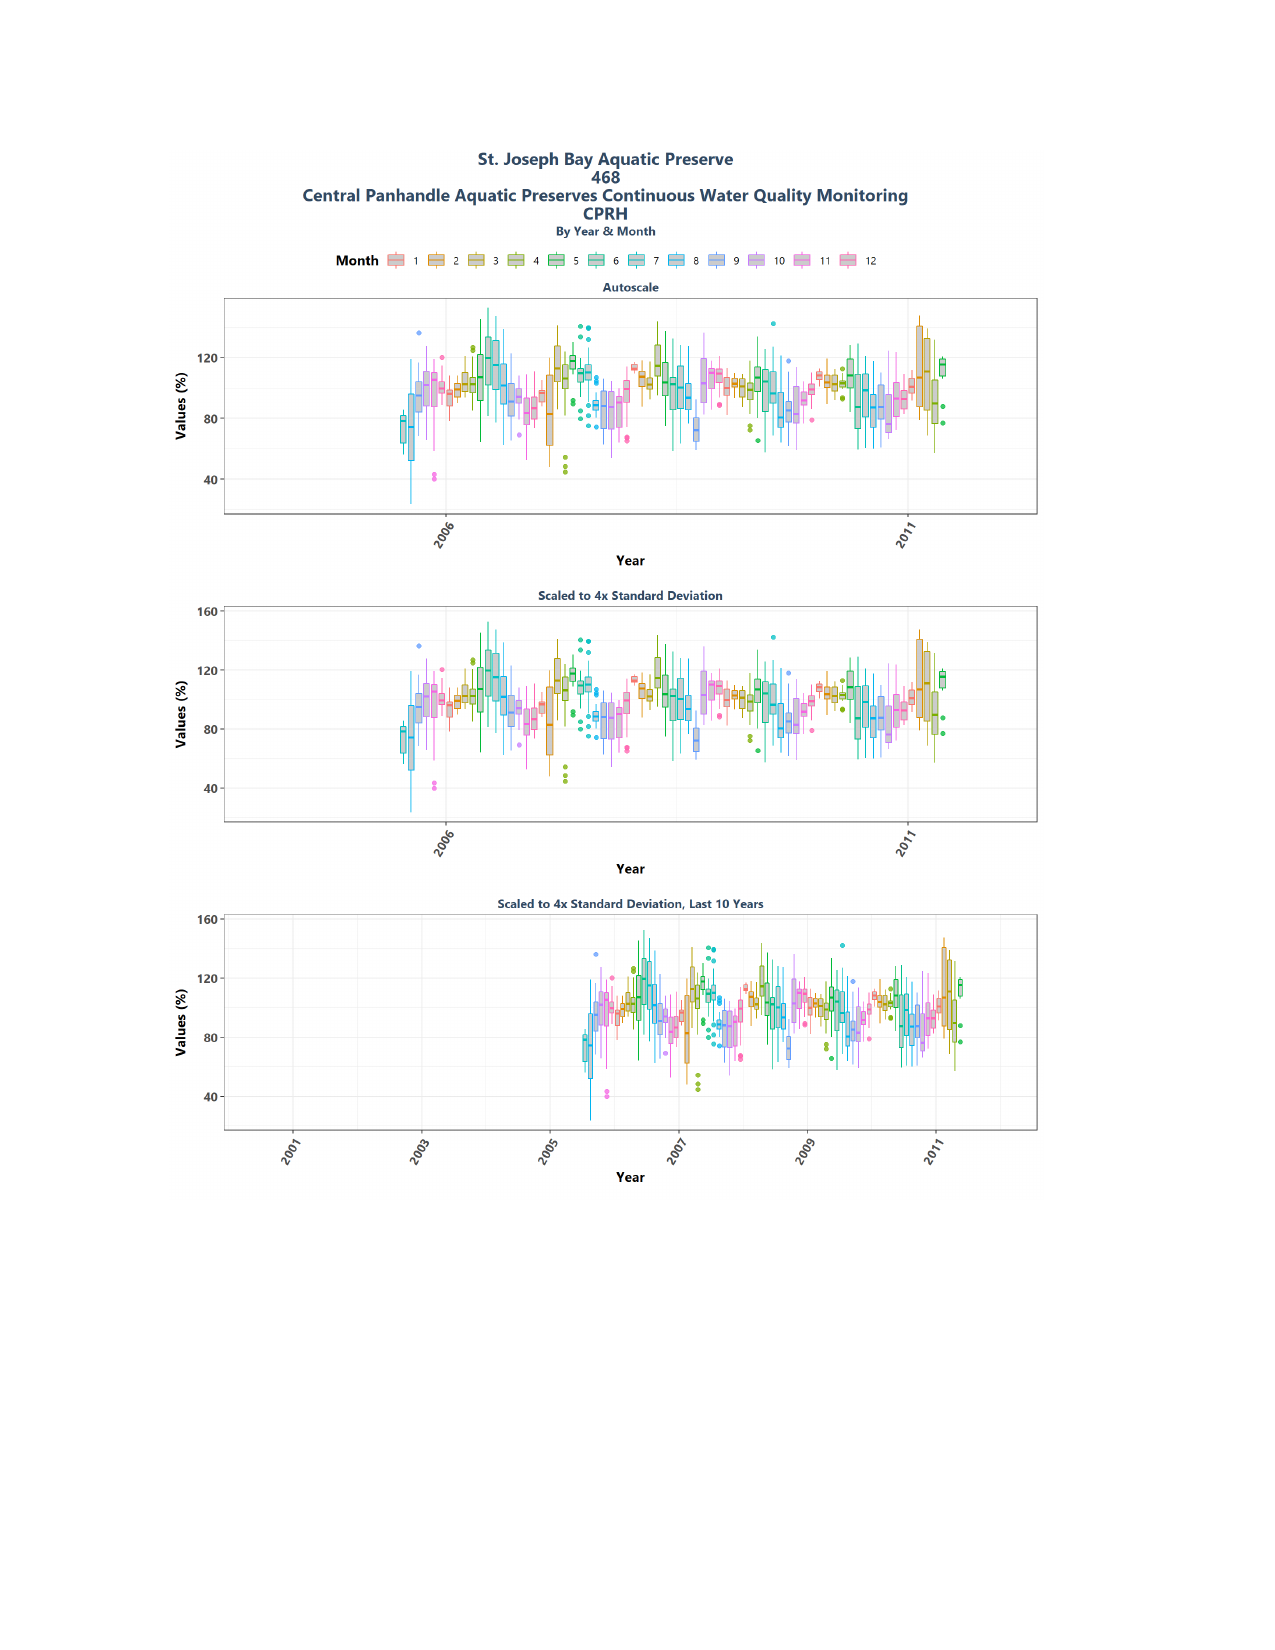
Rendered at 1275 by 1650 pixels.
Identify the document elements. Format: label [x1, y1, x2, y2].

picture [168, 150, 1044, 1200]
